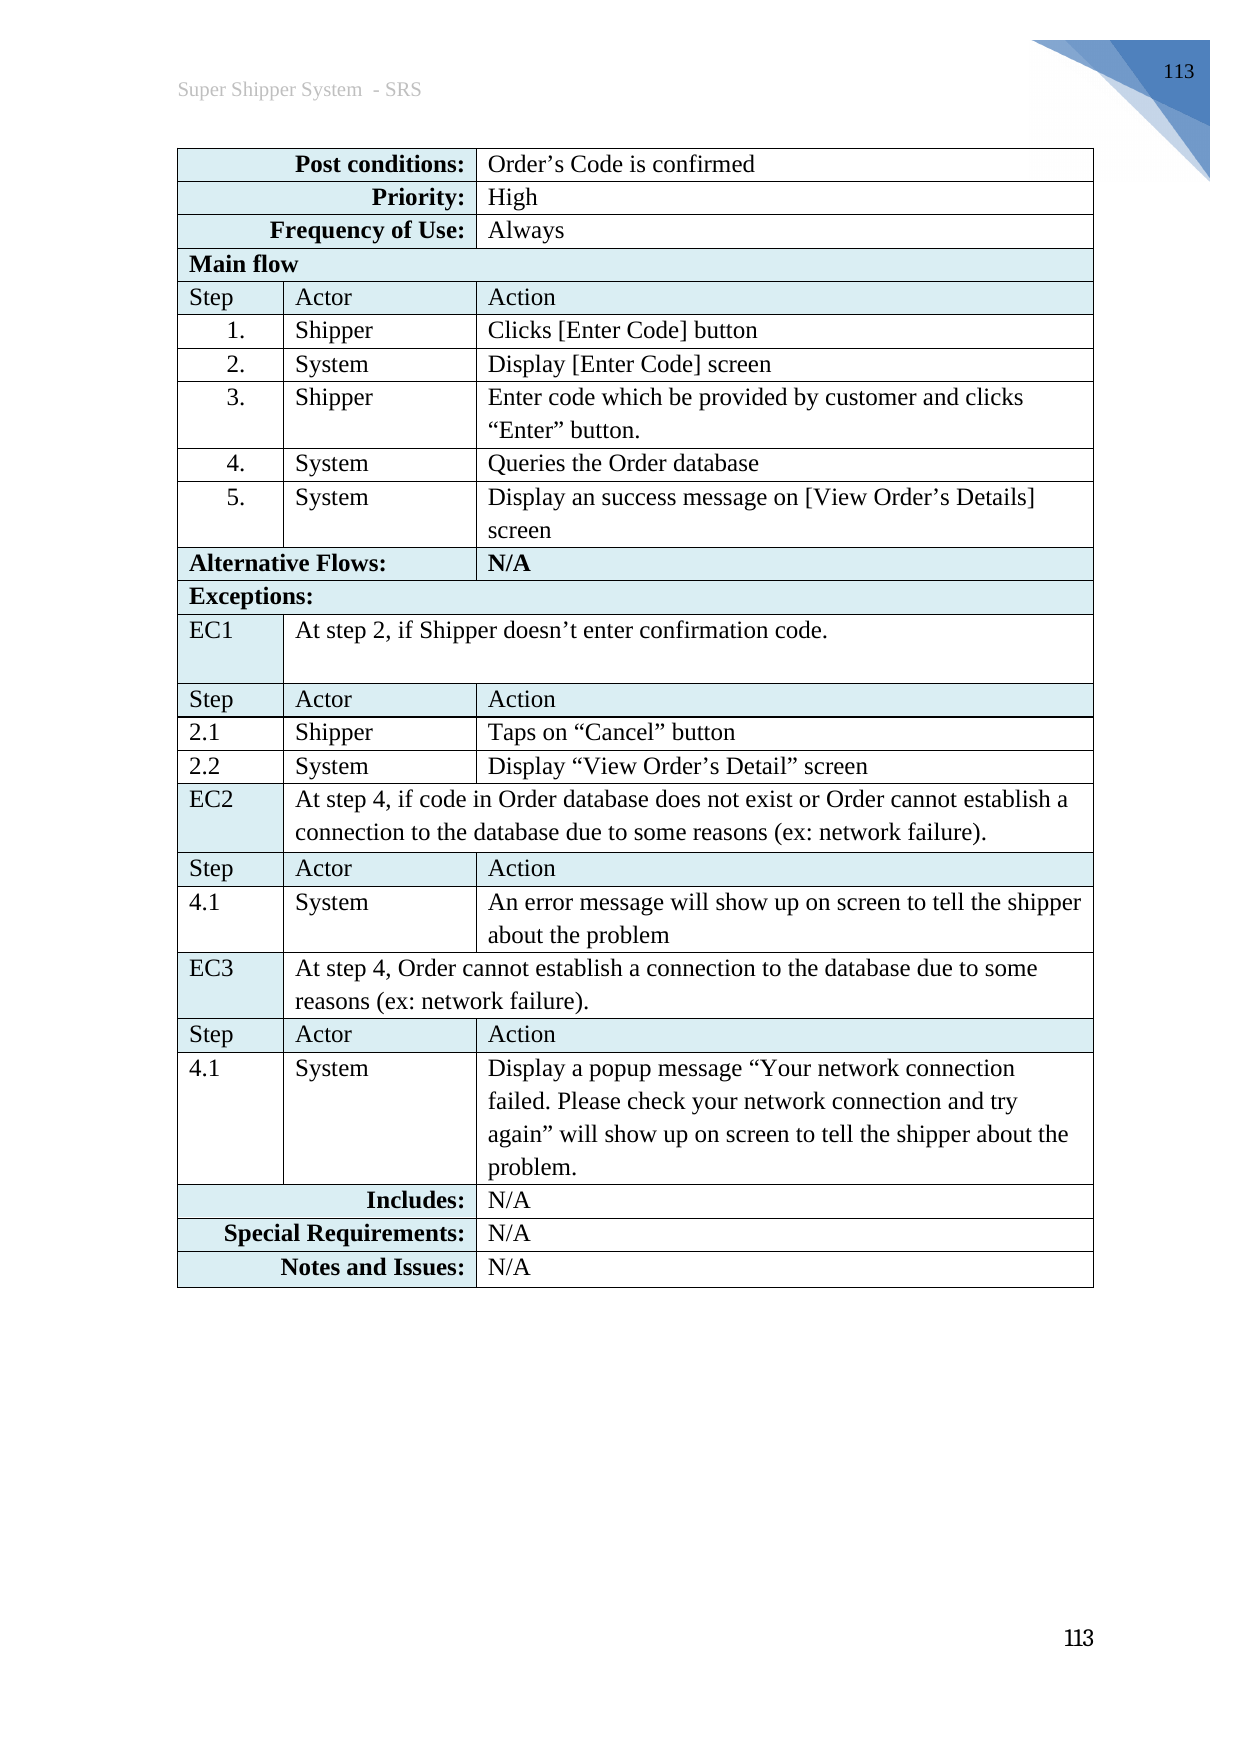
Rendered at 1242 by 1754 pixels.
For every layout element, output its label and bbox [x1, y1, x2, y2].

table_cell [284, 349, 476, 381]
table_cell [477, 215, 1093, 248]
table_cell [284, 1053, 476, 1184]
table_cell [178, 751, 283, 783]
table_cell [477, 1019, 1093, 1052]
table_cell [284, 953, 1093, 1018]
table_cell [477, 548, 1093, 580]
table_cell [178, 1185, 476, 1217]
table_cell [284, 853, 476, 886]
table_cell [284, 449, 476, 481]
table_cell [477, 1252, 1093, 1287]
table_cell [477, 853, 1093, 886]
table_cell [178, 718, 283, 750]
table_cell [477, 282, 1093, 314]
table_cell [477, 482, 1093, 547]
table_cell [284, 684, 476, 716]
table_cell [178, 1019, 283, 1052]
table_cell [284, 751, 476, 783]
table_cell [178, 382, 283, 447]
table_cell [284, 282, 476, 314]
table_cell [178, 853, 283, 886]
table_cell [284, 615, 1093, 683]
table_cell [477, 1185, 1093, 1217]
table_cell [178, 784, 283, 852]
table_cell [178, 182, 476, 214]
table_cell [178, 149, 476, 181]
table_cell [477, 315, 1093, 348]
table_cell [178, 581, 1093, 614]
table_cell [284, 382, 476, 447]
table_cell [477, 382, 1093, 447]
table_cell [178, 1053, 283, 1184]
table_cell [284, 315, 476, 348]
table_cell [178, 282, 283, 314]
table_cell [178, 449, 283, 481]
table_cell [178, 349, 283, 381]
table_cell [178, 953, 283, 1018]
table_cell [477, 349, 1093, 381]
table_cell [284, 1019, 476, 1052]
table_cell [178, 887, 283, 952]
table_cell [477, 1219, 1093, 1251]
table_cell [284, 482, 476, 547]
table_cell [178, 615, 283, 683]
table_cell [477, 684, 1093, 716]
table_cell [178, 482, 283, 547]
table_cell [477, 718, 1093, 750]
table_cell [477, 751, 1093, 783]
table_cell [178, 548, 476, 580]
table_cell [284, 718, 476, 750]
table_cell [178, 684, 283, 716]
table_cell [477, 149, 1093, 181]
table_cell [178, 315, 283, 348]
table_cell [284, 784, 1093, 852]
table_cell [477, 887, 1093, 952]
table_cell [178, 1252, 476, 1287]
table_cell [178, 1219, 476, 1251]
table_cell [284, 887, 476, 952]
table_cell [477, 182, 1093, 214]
picture [1029, 40, 1210, 182]
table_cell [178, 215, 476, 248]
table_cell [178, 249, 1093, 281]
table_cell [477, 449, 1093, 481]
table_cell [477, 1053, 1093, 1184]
